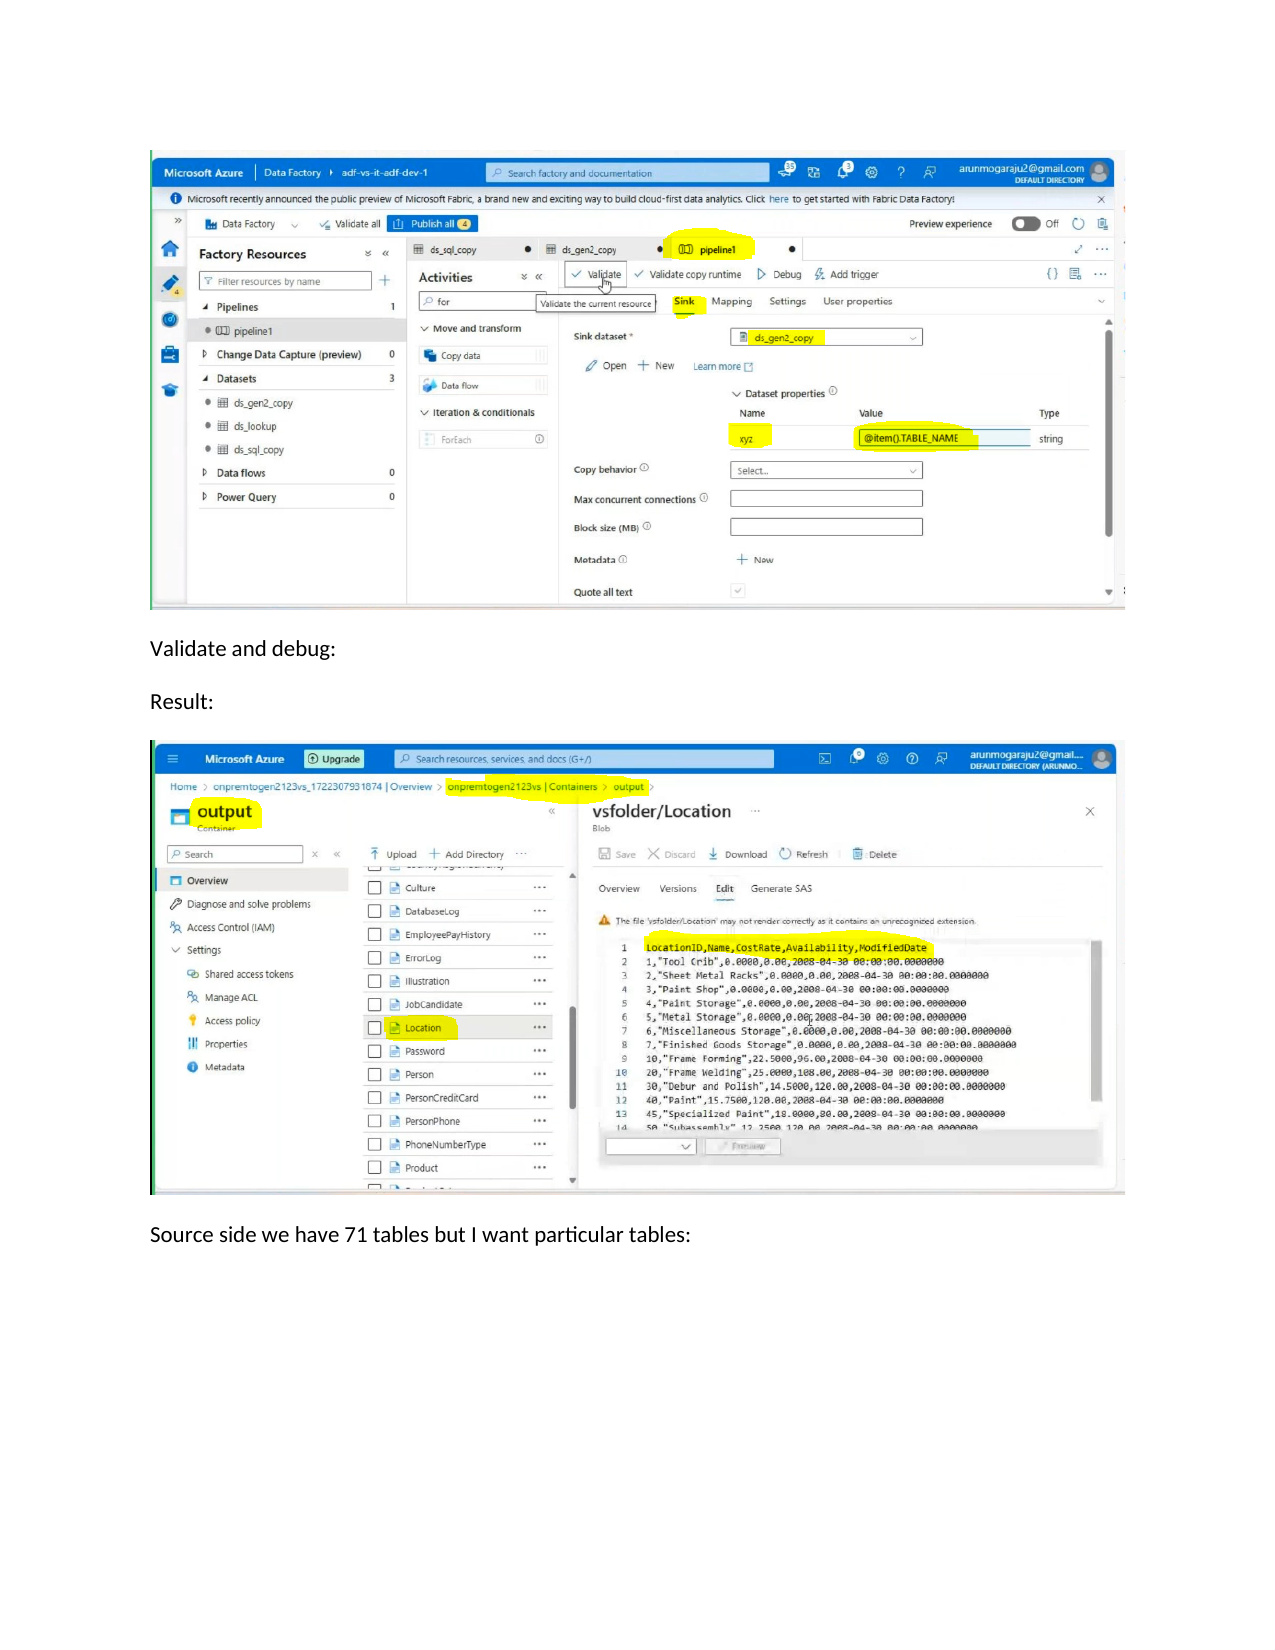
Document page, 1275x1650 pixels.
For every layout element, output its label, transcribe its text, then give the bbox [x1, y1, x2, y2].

text Source side we have 71 tables but I want particular tables: [150, 1220, 1125, 1248]
text Result: [150, 687, 1125, 715]
picture [150, 150, 1125, 610]
picture [150, 740, 1125, 1195]
text Validate and debug: [150, 634, 1125, 662]
